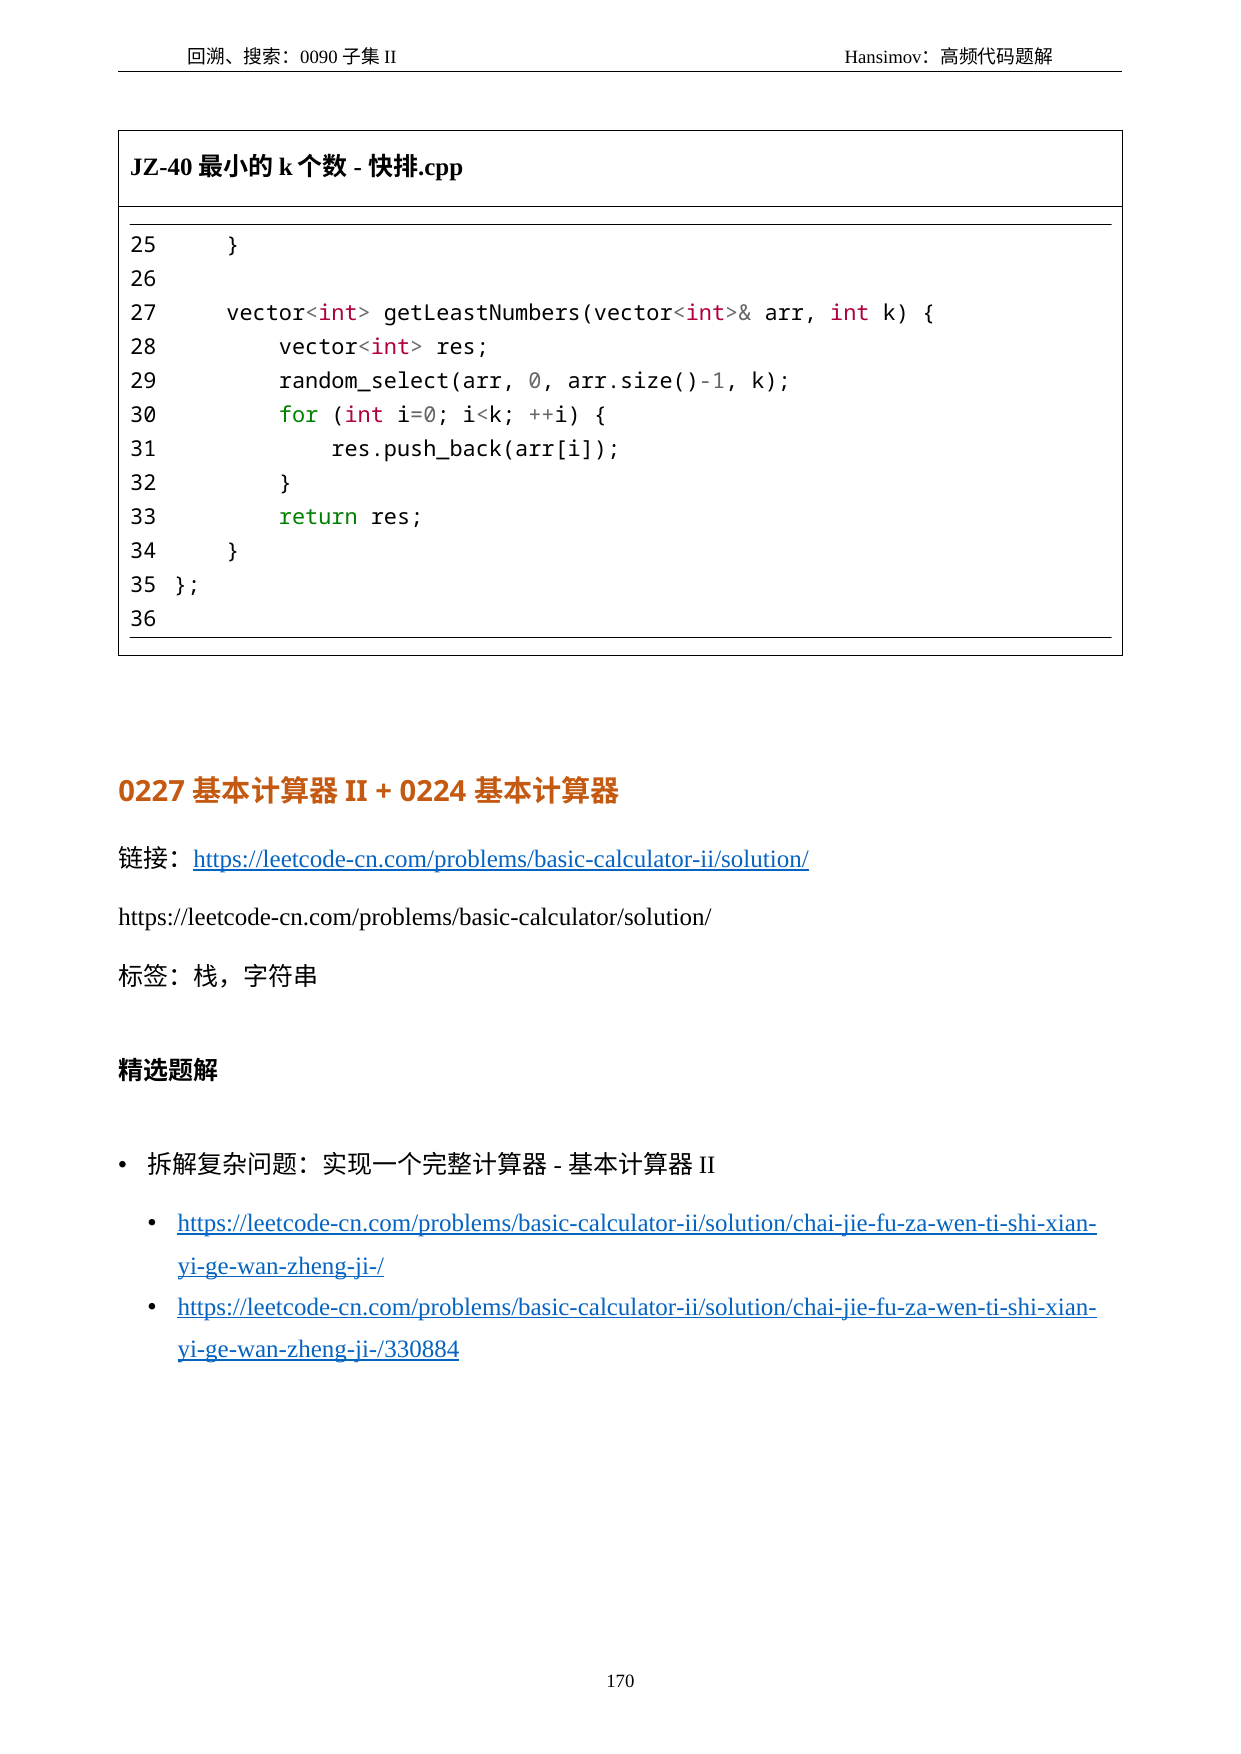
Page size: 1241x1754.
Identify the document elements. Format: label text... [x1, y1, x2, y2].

text 链接：https://leetcode-cn.com/problems/basic-calculator-ii/solution/ [118, 823, 1122, 891]
subtitle 精选题解 [118, 1035, 1097, 1103]
text 标签：栈，字符串 [118, 941, 1122, 1009]
text 拆解复杂问题：实现一个完整计算器 - 基本计算器 II [118, 1129, 1122, 1197]
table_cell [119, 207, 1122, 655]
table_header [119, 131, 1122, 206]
text https://leetcode-cn.com/problems/basic-calculator-ii/solution/chai-jie-fu-za-wen-ti-shi-xian-yi-ge-wan-zheng-ji-/ [148, 1206, 1122, 1282]
text https://leetcode-cn.com/problems/basic-calculator/solution/ [118, 900, 1122, 934]
subtitle 0227 基本计算器 II + 0224 基本计算器 [118, 755, 1097, 823]
text https://leetcode-cn.com/problems/basic-calculator-ii/solution/chai-jie-fu-za-wen-ti-shi-xian-yi-ge-wan-zheng-ji-/330884 [148, 1289, 1122, 1366]
